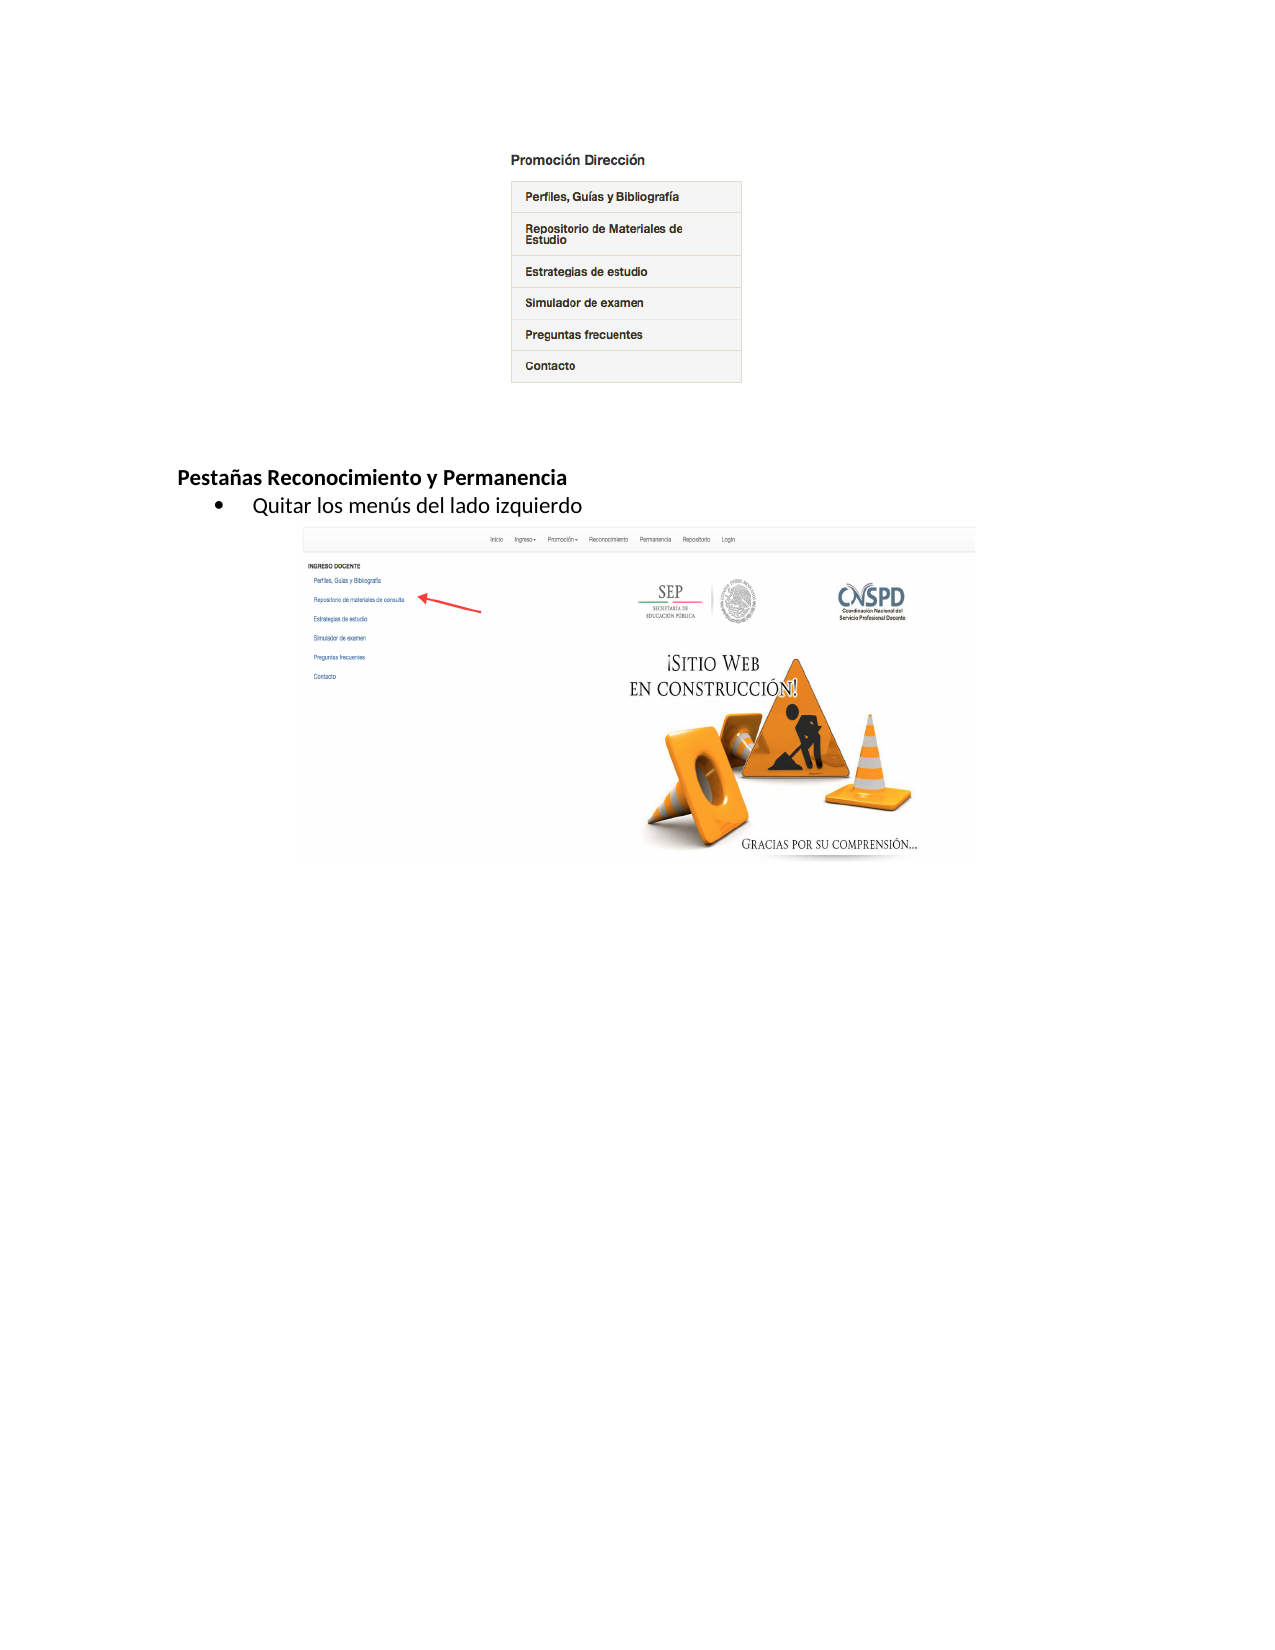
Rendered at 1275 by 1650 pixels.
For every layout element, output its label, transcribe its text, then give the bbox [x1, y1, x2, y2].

picture [506, 147, 769, 406]
list Quitar los menús del lado izquierdo [215, 491, 1098, 519]
picture [300, 519, 976, 862]
text Pestañas Reconocimiento y Permanencia [177, 463, 1098, 491]
